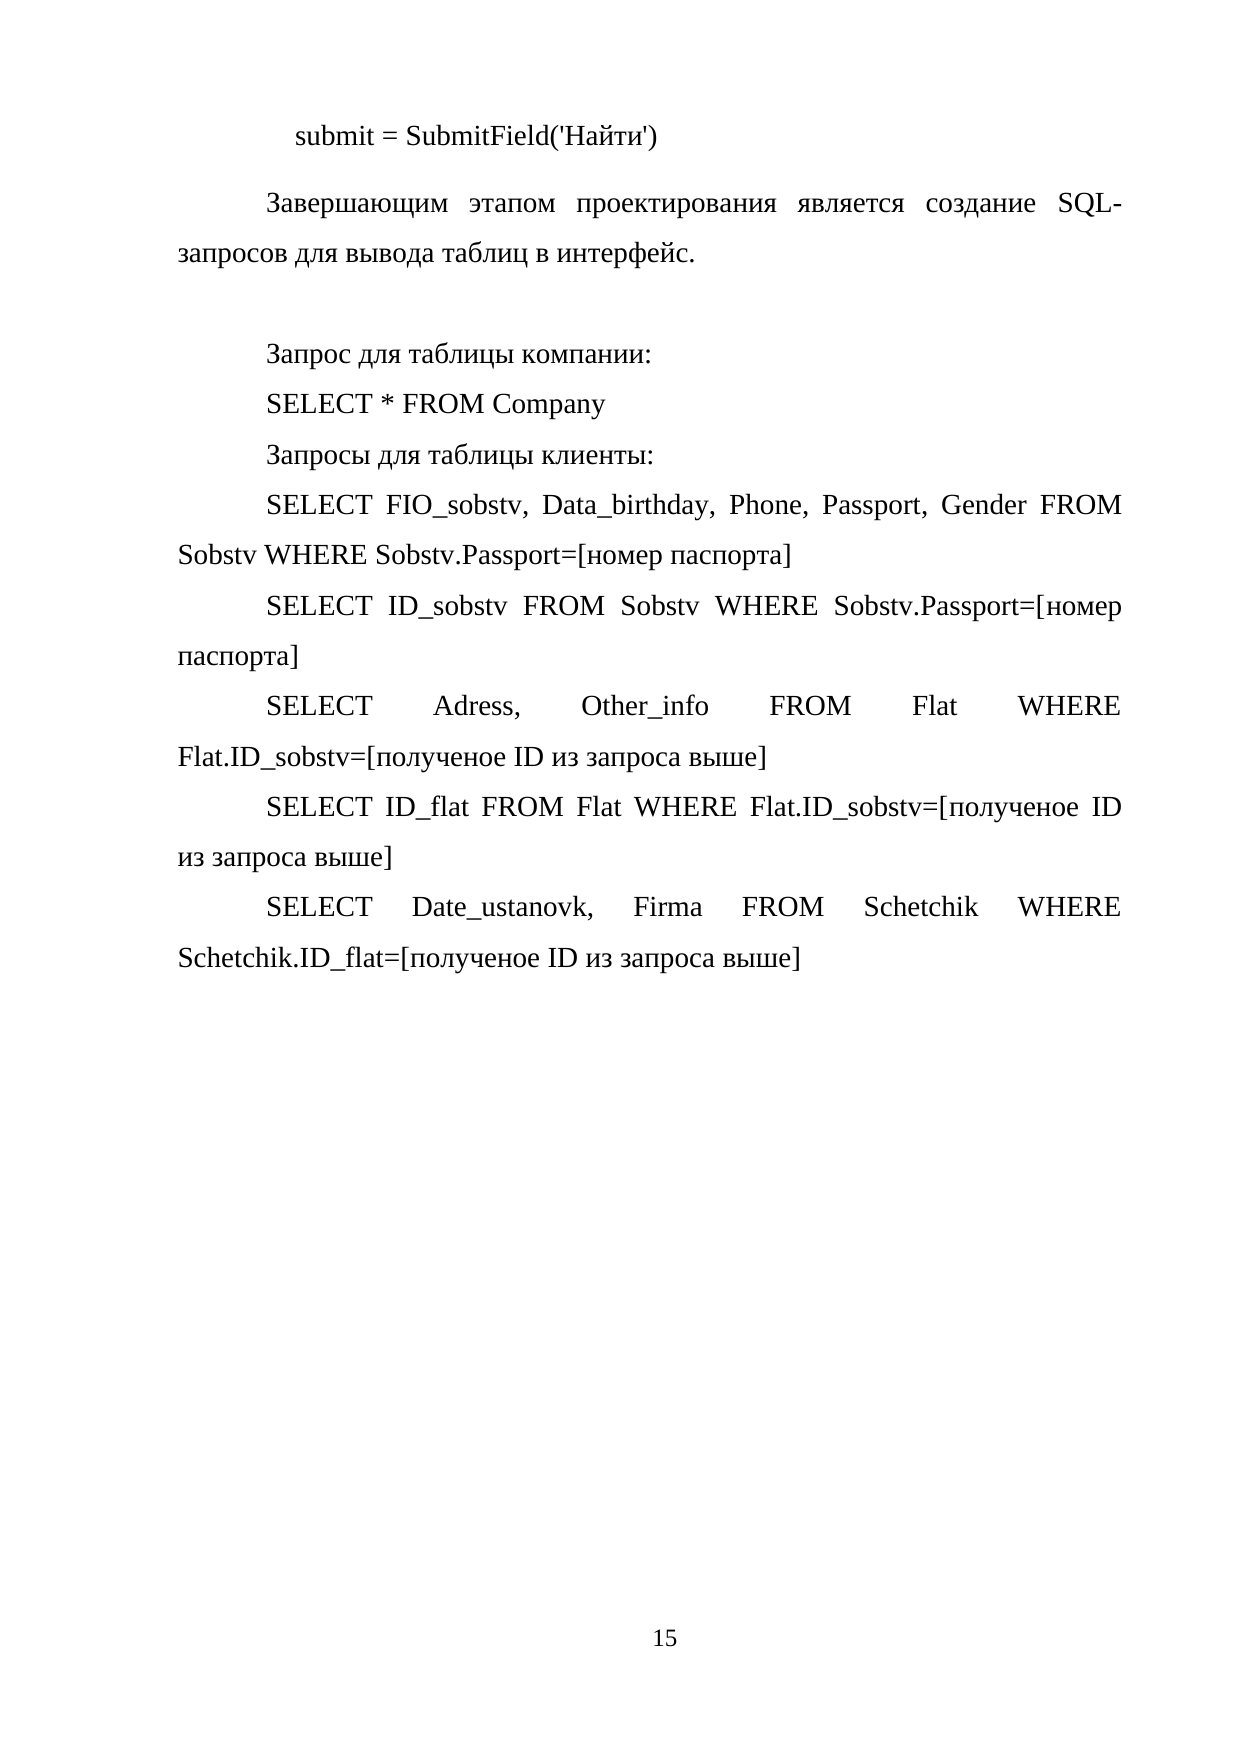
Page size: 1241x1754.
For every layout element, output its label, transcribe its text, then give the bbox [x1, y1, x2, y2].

text SELECT ID_flat FROM Flat WHERE Flat.ID_sobstv=[полученое ID из запроса выше] [177, 789, 1122, 873]
text SELECT ID_sobstv FROM Sobstv WHERE Sobstv.Passport=[номер паспорта] [177, 588, 1122, 672]
text submit = SubmitField('Найти') [177, 118, 1122, 152]
text Запросы для таблицы клиенты: [177, 437, 1122, 470]
text SELECT * FROM Company [177, 386, 1122, 420]
text SELECT FIO_sobstv, Data_birthday, Phone, Passport, Gender FROM Sobstv WHERE Sobstv.Passport=[номер паспорта] [177, 487, 1122, 571]
text Завершающим этапом проектирования является создание SQL-запросов для вывода таблиц в интерфейс. [177, 185, 1122, 269]
text SELECT Date_ustanovk, Firma FROM Schetchik WHERE Schetchik.ID_flat=[полученое ID из запроса выше] [177, 889, 1122, 973]
text Запрос для таблицы компании: [177, 336, 1122, 370]
text SELECT Adress, Other_info FROM Flat WHERE Flat.ID_sobstv=[полученое ID из запроса выше] [177, 688, 1122, 772]
